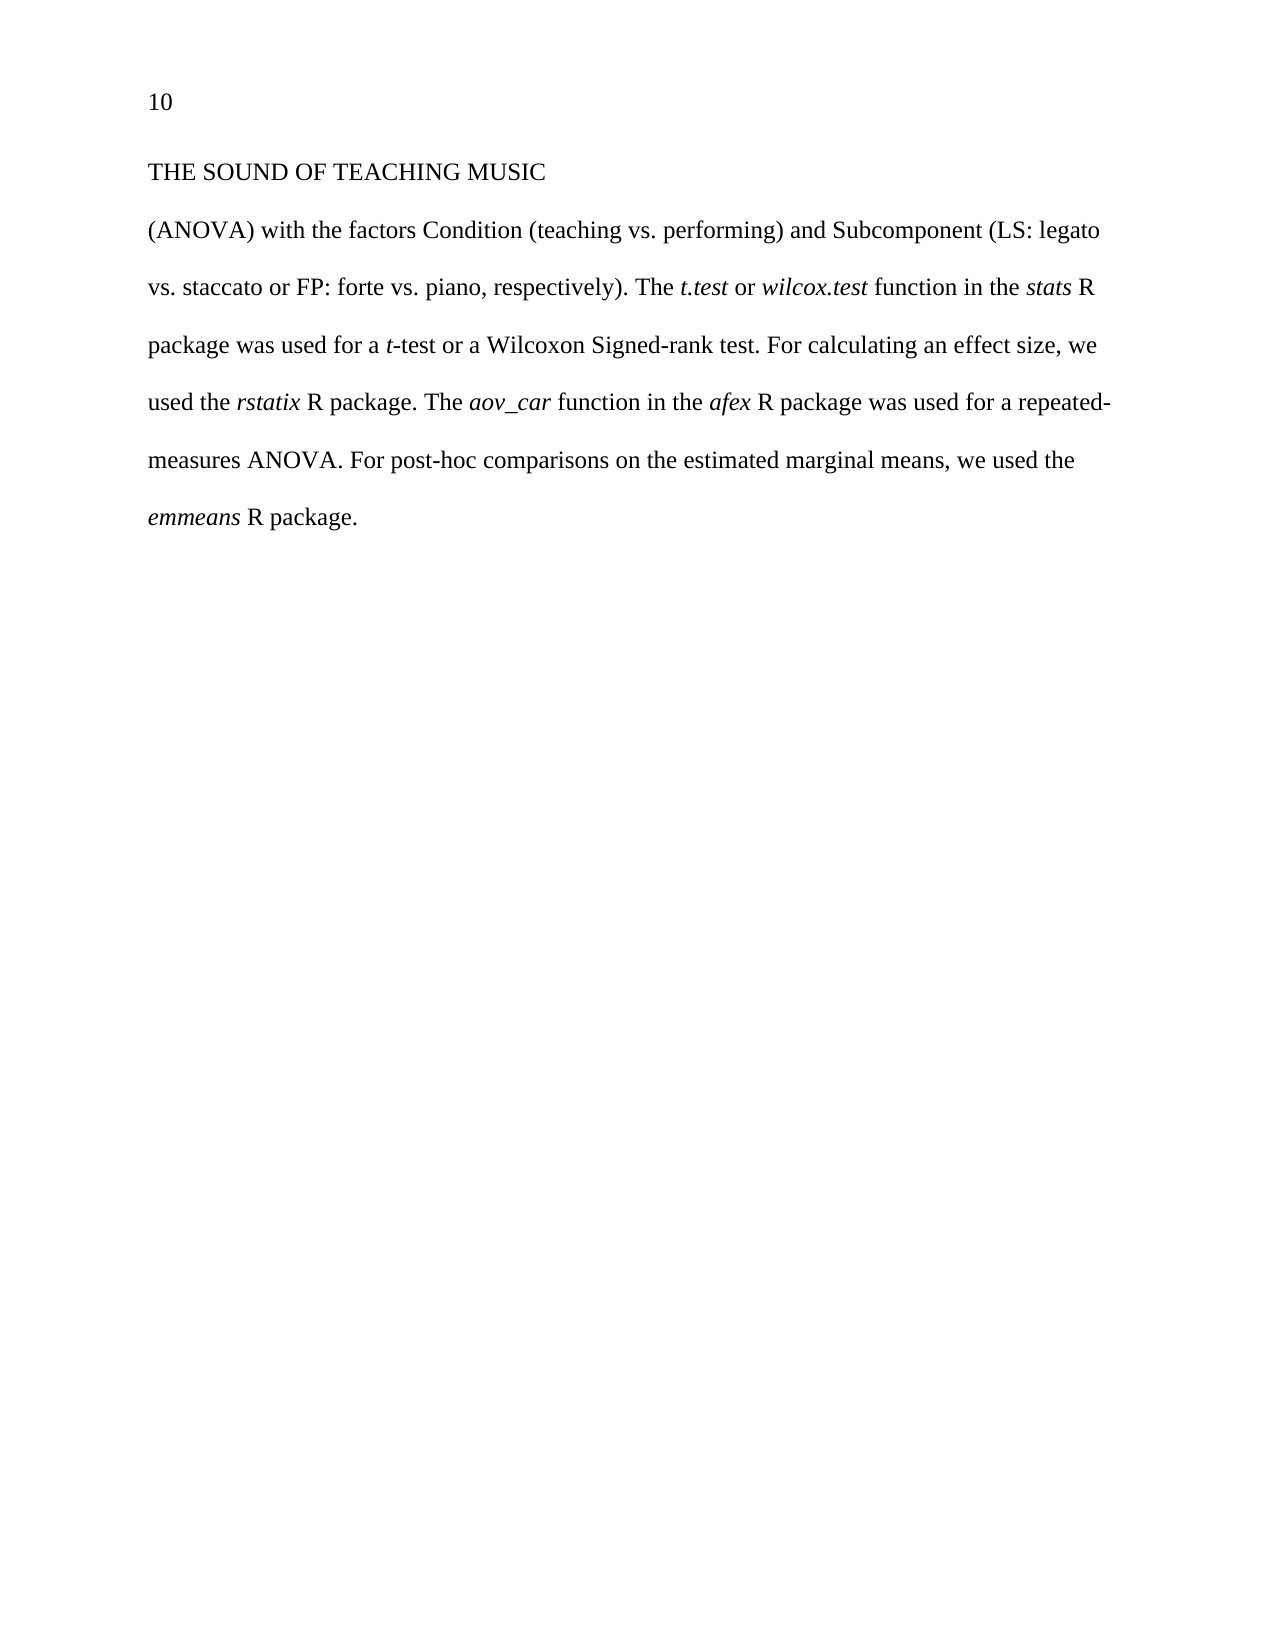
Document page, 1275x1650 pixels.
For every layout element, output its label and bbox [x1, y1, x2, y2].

text [148, 215, 1127, 531]
